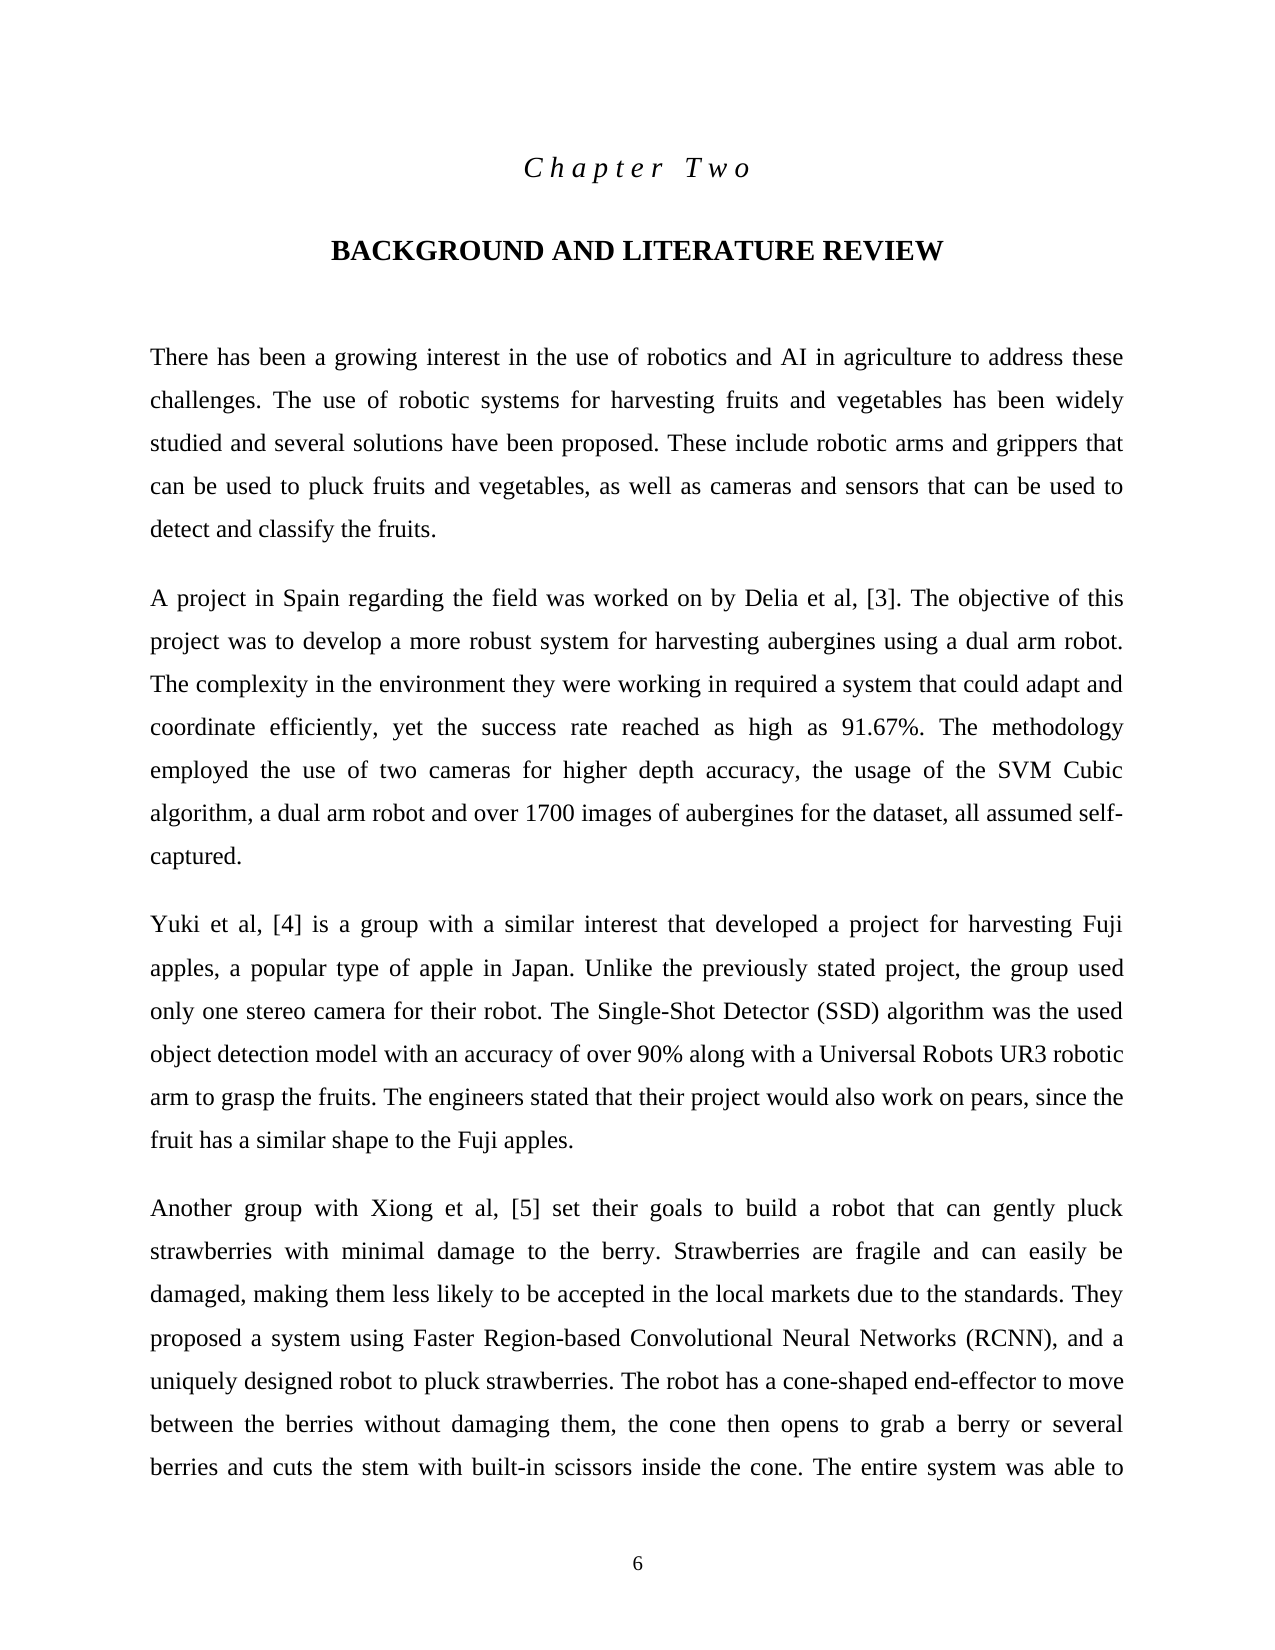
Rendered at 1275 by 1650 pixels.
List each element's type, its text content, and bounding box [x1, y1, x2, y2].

text Yuki et al, [4] is a group with a similar interest that developed a project for harvesting Fuji apples, a popular type of apple in Japan. Unlike the previously stated project, the group used only one stereo camera for their robot. The Single-Shot Detector (SSD) algorithm was the used object detection model with an accuracy of over 90% along with a Universal Robots UR3 robotic arm to grasp the fruits. The engineers stated that their project would also work on pears, since the fruit has a similar shape to the Fuji apples. [150, 909, 1125, 1154]
subtitle BACKGROUND AND Literature REVIEW [185, 233, 1089, 267]
text Chapter Two [150, 150, 1125, 183]
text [150, 1193, 1125, 1481]
text There has been a growing interest in the use of robotics and AI in agriculture to address these challenges. The use of robotic systems for harvesting fruits and vegetables has been widely studied and several solutions have been proposed. These include robotic arms and grippers that can be used to pluck fruits and vegetables, as well as cameras and sensors that can be used to detect and classify the fruits. [150, 342, 1125, 543]
text A project in Spain regarding the field was worked on by Delia et al, [3]. The objective of this project was to develop a more robust system for harvesting aubergines using a dual arm robot. The complexity in the environment they were working in required a system that could adapt and coordinate efficiently, yet the success rate reached as high as 91.67%. The methodology employed the use of two cameras for higher depth accuracy, the usage of the SVM Cubic algorithm, a dual arm robot and over 1700 images of aubergines for the dataset, all assumed self-captured. [150, 583, 1125, 870]
